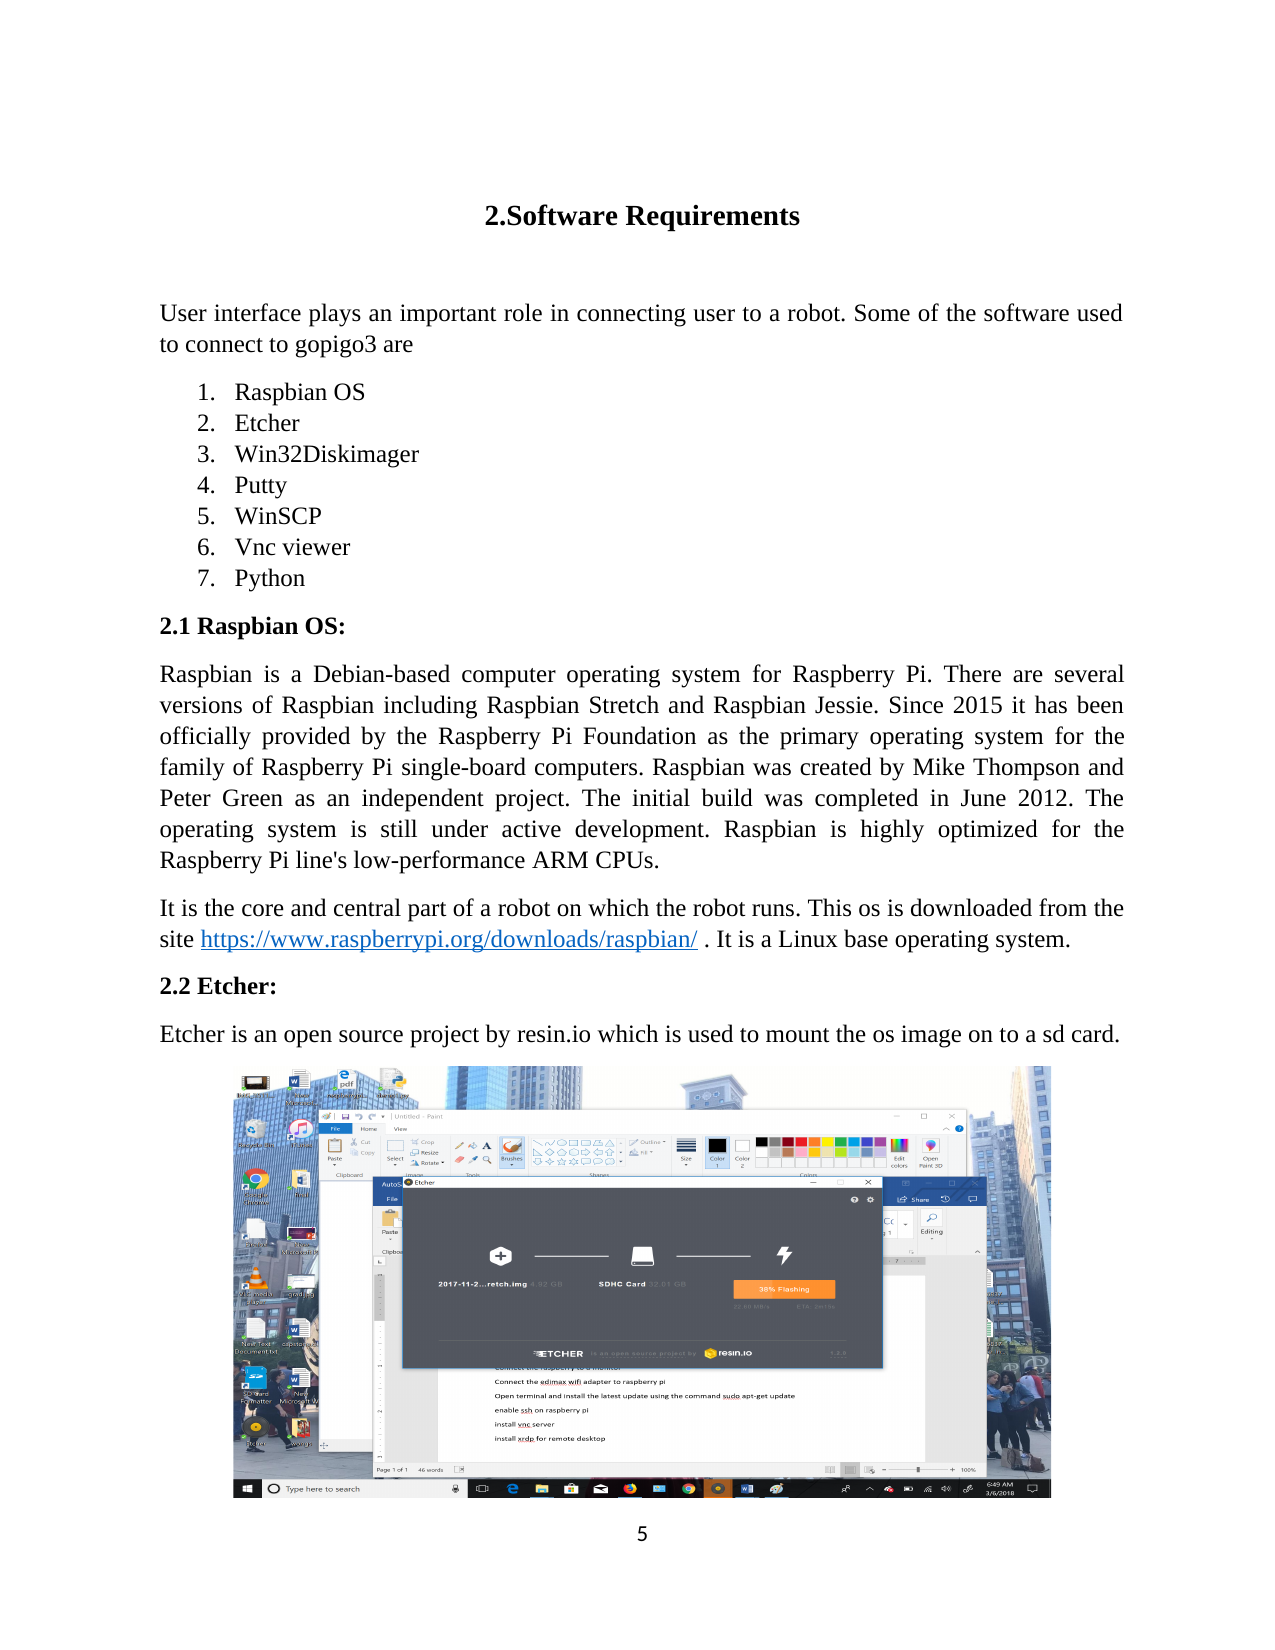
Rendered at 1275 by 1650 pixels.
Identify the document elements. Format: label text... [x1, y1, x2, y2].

list Vnc viewer [197, 532, 1125, 561]
text It is the core and central part of a robot on which the robot runs. This os is downloaded from the site https://www.raspberrypi.org/downloads/raspbian/ . It is a Linux base operating system. [159, 893, 1125, 952]
text 2.Software Requirements [159, 198, 1125, 231]
picture [233, 1066, 1052, 1498]
text 2.2 Etcher: [159, 971, 1125, 1000]
list Win32Diskimager [197, 439, 1125, 468]
list WinSCP [197, 501, 1125, 530]
list Python [197, 563, 1125, 592]
list Etcher [197, 408, 1125, 437]
text 2.1 Raspbian OS: [159, 611, 1125, 640]
text Raspbian is a Debian-based computer operating system for Raspberry Pi. There are several versions of Raspbian including Raspbian Stretch and Raspbian Jessie. Since 2015 it has been officially provided by the Raspberry Pi Foundation as the primary operating system for the family of Raspberry Pi single-board computers. Raspbian was created by Mike Thompson and Peter Green as an independent project. The initial build was completed in June 2012. The operating system is still under active development. Raspbian is highly optimized for the Raspberry Pi line's low-performance ARM CPUs. [159, 659, 1125, 874]
list Raspbian OS [197, 377, 1125, 406]
text User interface plays an important role in connecting user to a robot. Some of the software used to connect to gopigo3 are [159, 298, 1125, 358]
list Putty [197, 470, 1125, 499]
text Etcher is an open source project by resin.io which is used to mount the os image on to a sd card. [159, 1019, 1125, 1048]
